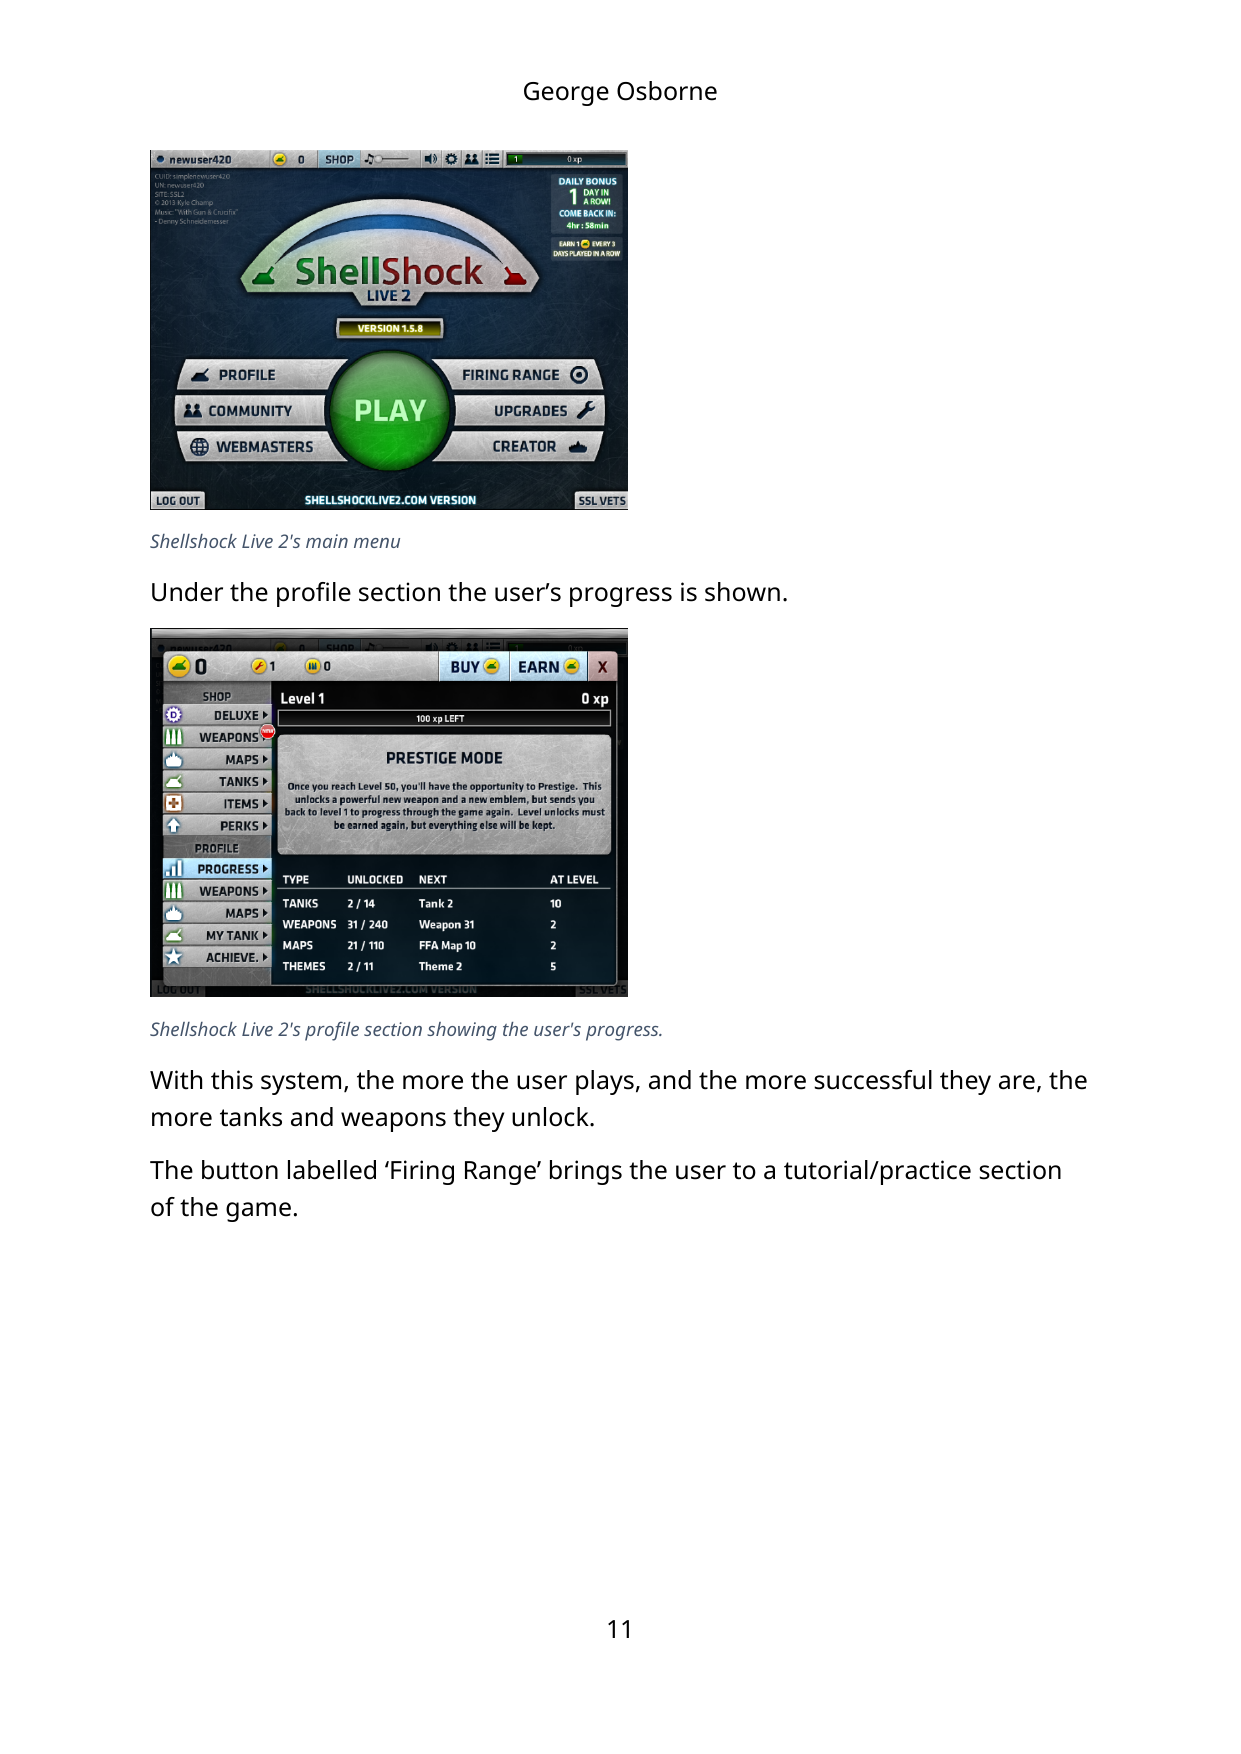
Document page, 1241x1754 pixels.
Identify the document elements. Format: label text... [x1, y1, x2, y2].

picture [150, 150, 628, 510]
text Shellshock Live 2's main menu [150, 529, 1090, 554]
text With this system, the more the user plays, and the more successful they are, the more tanks and weapons they unlock. [150, 1063, 1090, 1134]
picture [150, 628, 628, 997]
text The button labelled ‘Firing Range’ brings the user to a tutorial/practice section of the game. [150, 1153, 1090, 1224]
text Shellshock Live 2's profile section showing the user's progress. [150, 1016, 1090, 1042]
text Under the profile section the user’s progress is shown. [150, 575, 1090, 609]
